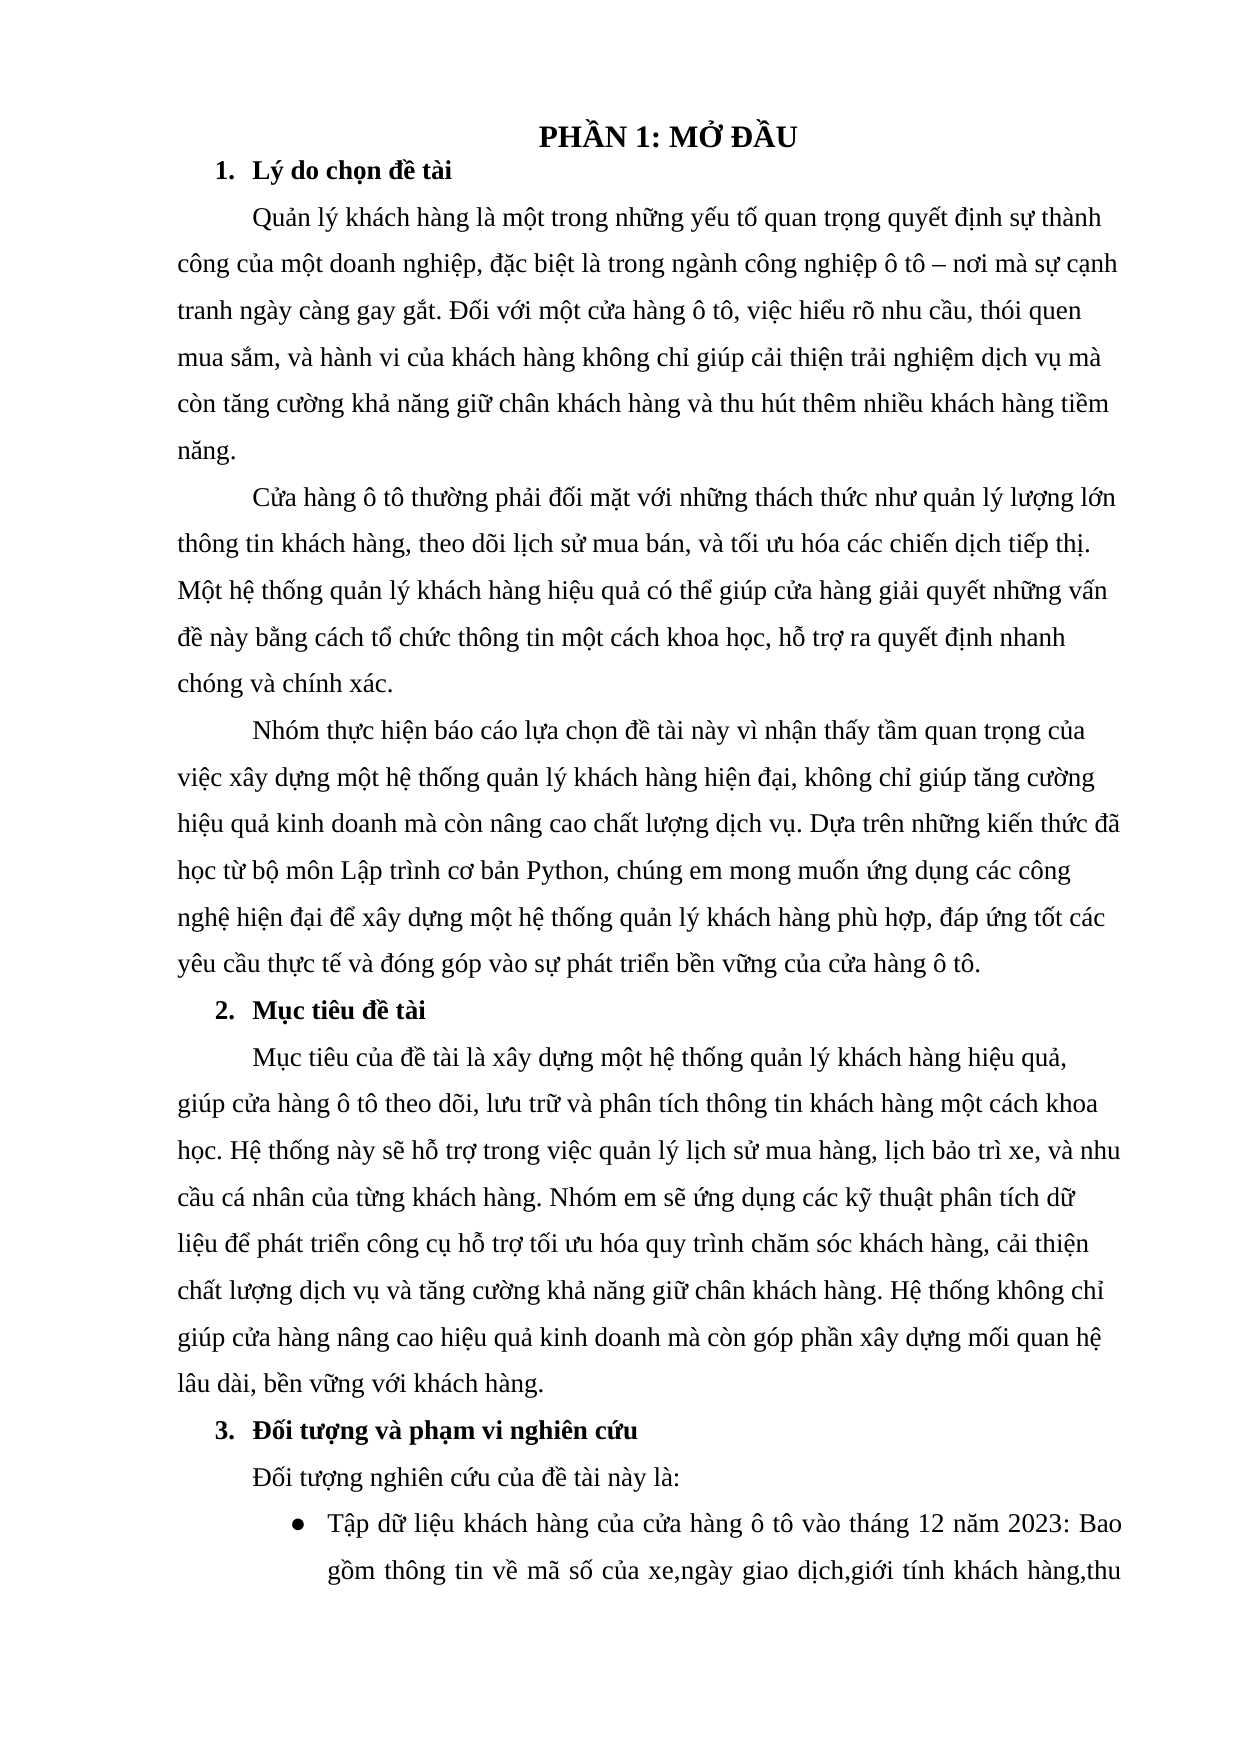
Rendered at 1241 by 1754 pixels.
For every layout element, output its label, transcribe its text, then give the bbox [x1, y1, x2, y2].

subtitle Mục tiêu đề tài [214, 994, 1122, 1025]
text Mục tiêu của đề tài là xây dựng một hệ thống quản lý khách hàng hiệu quả, giúp cửa hàng ô tô theo dõi, lưu trữ và phân tích thông tin khách hàng một cách khoa học. Hệ thống này sẽ hỗ trợ trong việc quản lý lịch sử mua hàng, lịch bảo trì xe, và nhu cầu cá nhân của từng khách hàng. Nhóm em sẽ ứng dụng các kỹ thuật phân tích dữ liệu để phát triển công cụ hỗ trợ tối ưu hóa quy trình chăm sóc khách hàng, cải thiện chất lượng dịch vụ và tăng cường khả năng giữ chân khách hàng. Hệ thống không chỉ giúp cửa hàng nâng cao hiệu quả kinh doanh mà còn góp phần xây dựng mối quan hệ lâu dài, bền vững với khách hàng. [177, 1041, 1122, 1398]
text Cửa hàng ô tô thường phải đối mặt với những thách thức như quản lý lượng lớn thông tin khách hàng, theo dõi lịch sử mua bán, và tối ưu hóa các chiến dịch tiếp thị. Một hệ thống quản lý khách hàng hiệu quả có thể giúp cửa hàng giải quyết những vấn đề này bằng cách tổ chức thông tin một cách khoa học, hỗ trợ ra quyết định nhanh chóng và chính xác. [177, 481, 1122, 698]
subtitle Lý do chọn đề tài [214, 154, 1122, 185]
subtitle Đối tượng và phạm vi nghiên cứu [214, 1414, 1122, 1445]
subtitle PHẦN 1: MỞ ĐẦU [214, 118, 1122, 154]
text Quản lý khách hàng là một trong những yếu tố quan trọng quyết định sự thành công của một doanh nghiệp, đặc biệt là trong ngành công nghiệp ô tô – nơi mà sự cạnh tranh ngày càng gay gắt. Đối với một cửa hàng ô tô, việc hiểu rõ nhu cầu, thói quen mua sắm, và hành vi của khách hàng không chỉ giúp cải thiện trải nghiệm dịch vụ mà còn tăng cường khả năng giữ chân khách hàng và thu hút thêm nhiều khách hàng tiềm năng. [177, 201, 1122, 465]
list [289, 1507, 1122, 1585]
text Đối tượng nghiên cứu của đề tài này là: [177, 1461, 1122, 1492]
text Nhóm thực hiện báo cáo lựa chọn đề tài này vì nhận thấy tầm quan trọng của việc xây dựng một hệ thống quản lý khách hàng hiện đại, không chỉ giúp tăng cường hiệu quả kinh doanh mà còn nâng cao chất lượng dịch vụ. Dựa trên những kiến thức đã học từ bộ môn Lập trình cơ bản Python, chúng em mong muốn ứng dụng các công nghệ hiện đại để xây dựng một hệ thống quản lý khách hàng phù hợp, đáp ứng tốt các yêu cầu thực tế và đóng góp vào sự phát triển bền vững của cửa hàng ô tô. [177, 714, 1122, 978]
